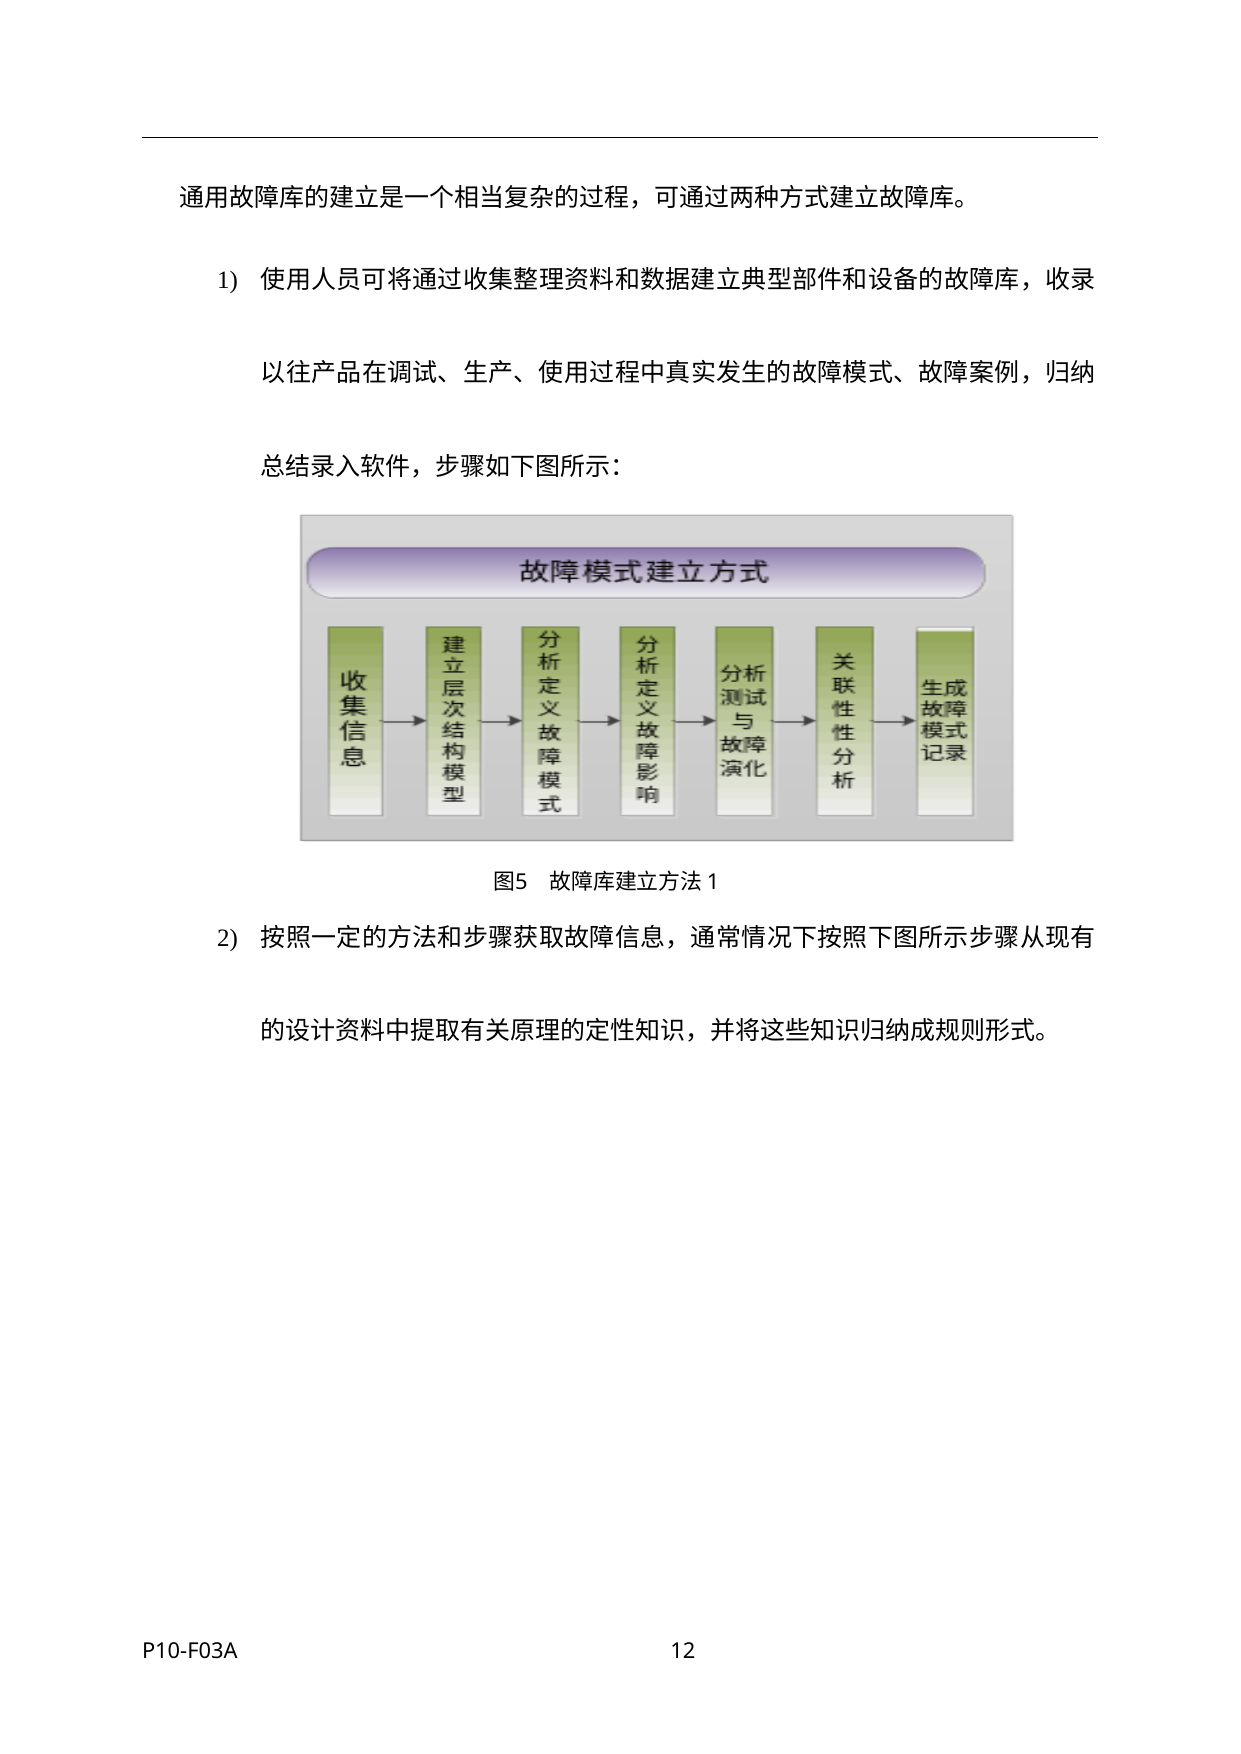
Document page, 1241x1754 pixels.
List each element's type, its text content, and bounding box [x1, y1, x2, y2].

text 故障库建立方法1 [142, 863, 1098, 897]
list 使用人员可将通过收集整理资料和数据建立典型部件和设备的故障库，收录以往产品在调试、生产、使用过程中真实发生的故障模式、故障案例，归纳总结录入软件，步骤如下图所示： [217, 243, 1098, 498]
list 按照一定的方法和步骤获取故障信息，通常情况下按照下图所示步骤从现有的设计资料中提取有关原理的定性知识，并将这些知识归纳成规则形式。 [217, 901, 1098, 1063]
text 通用故障库的建立是一个相当复杂的过程，可通过两种方式建立故障库。 [142, 162, 1098, 229]
